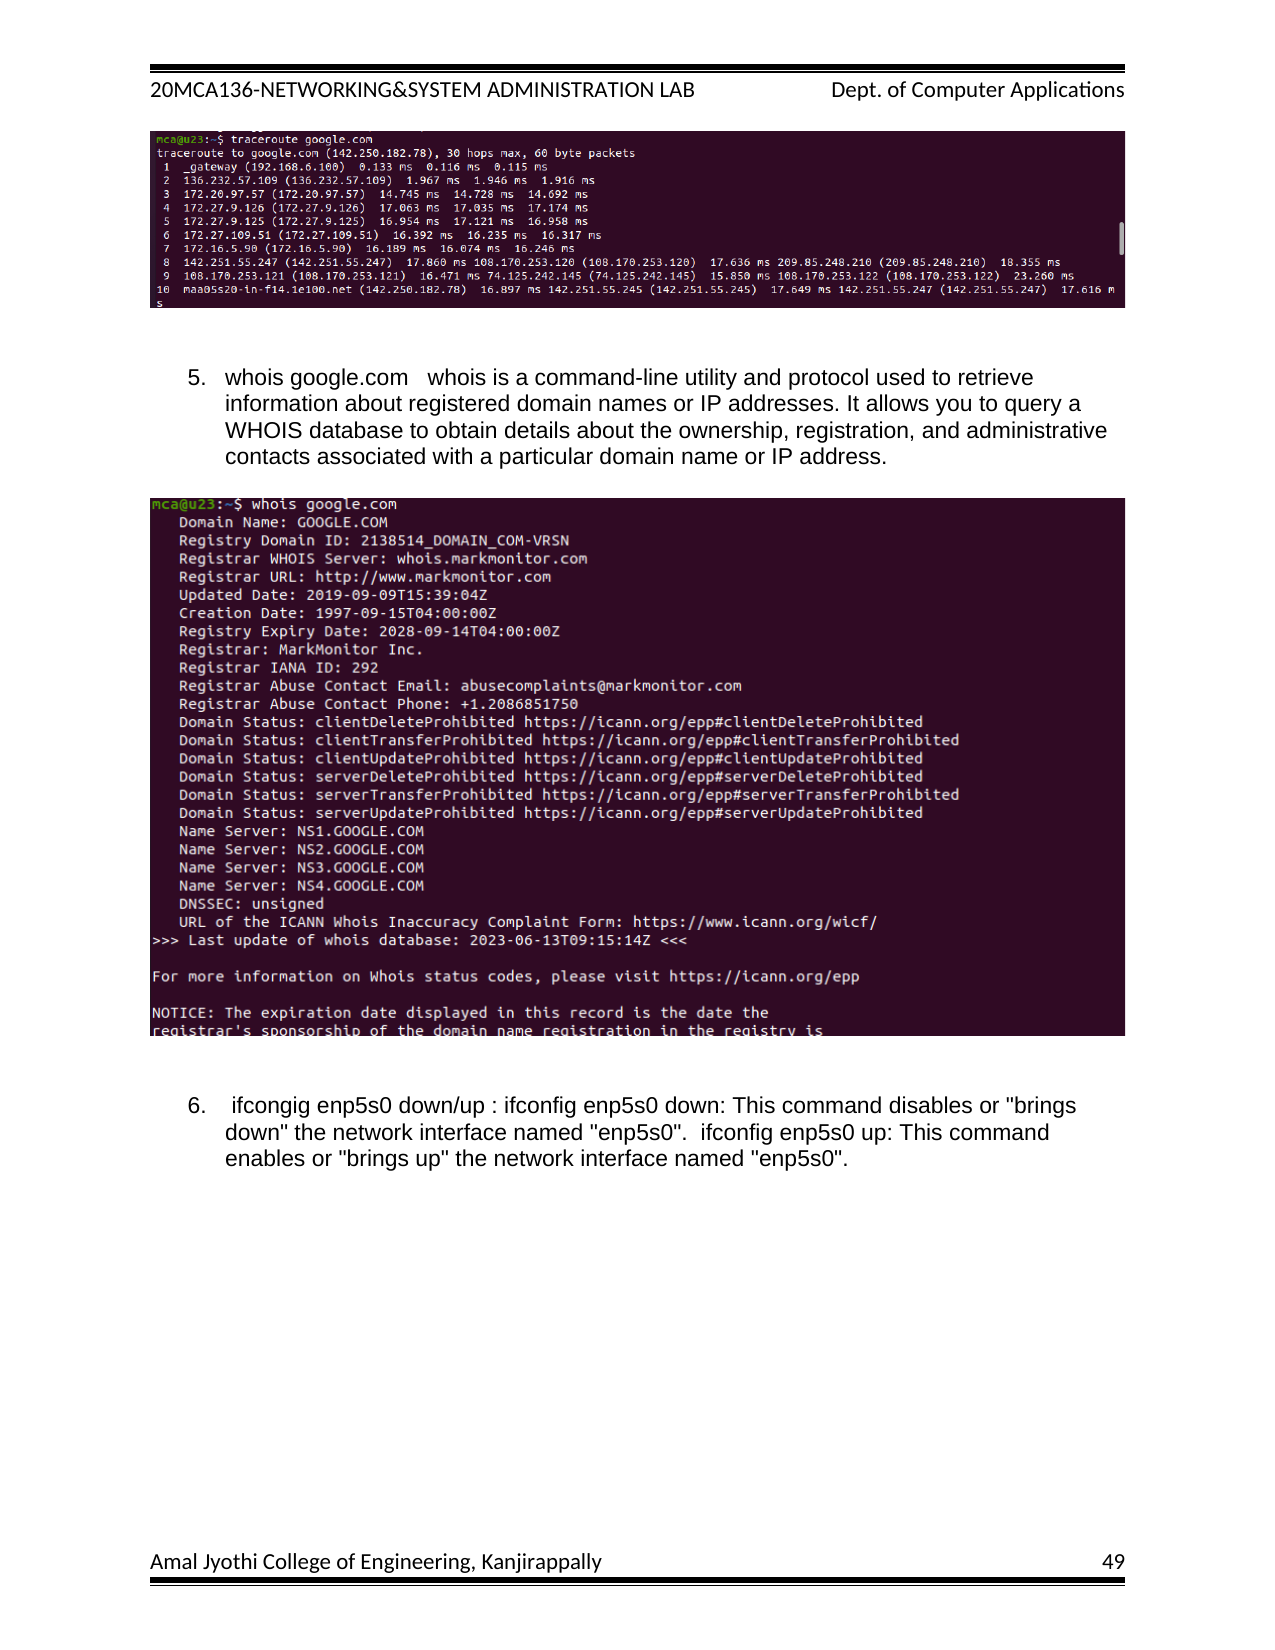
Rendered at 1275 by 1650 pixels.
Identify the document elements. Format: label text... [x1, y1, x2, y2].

list whois google.com whois is a command-line utility and protocol used to retrieve information about registered domain names or IP addresses. It allows you to query a WHOIS database to obtain details about the ownership, registration, and administrative contacts associated with a particular domain name or IP address. [187, 364, 1125, 469]
picture [150, 131, 1125, 308]
list ifcongig enp5s0 down/up : ifconfig enp5s0 down: This command disables or "brings down" the network interface named "enp5s0". ifconfig enp5s0 up: This command enables or "brings up" the network interface named "enp5s0". [187, 1092, 1125, 1172]
picture [150, 498, 1125, 1036]
